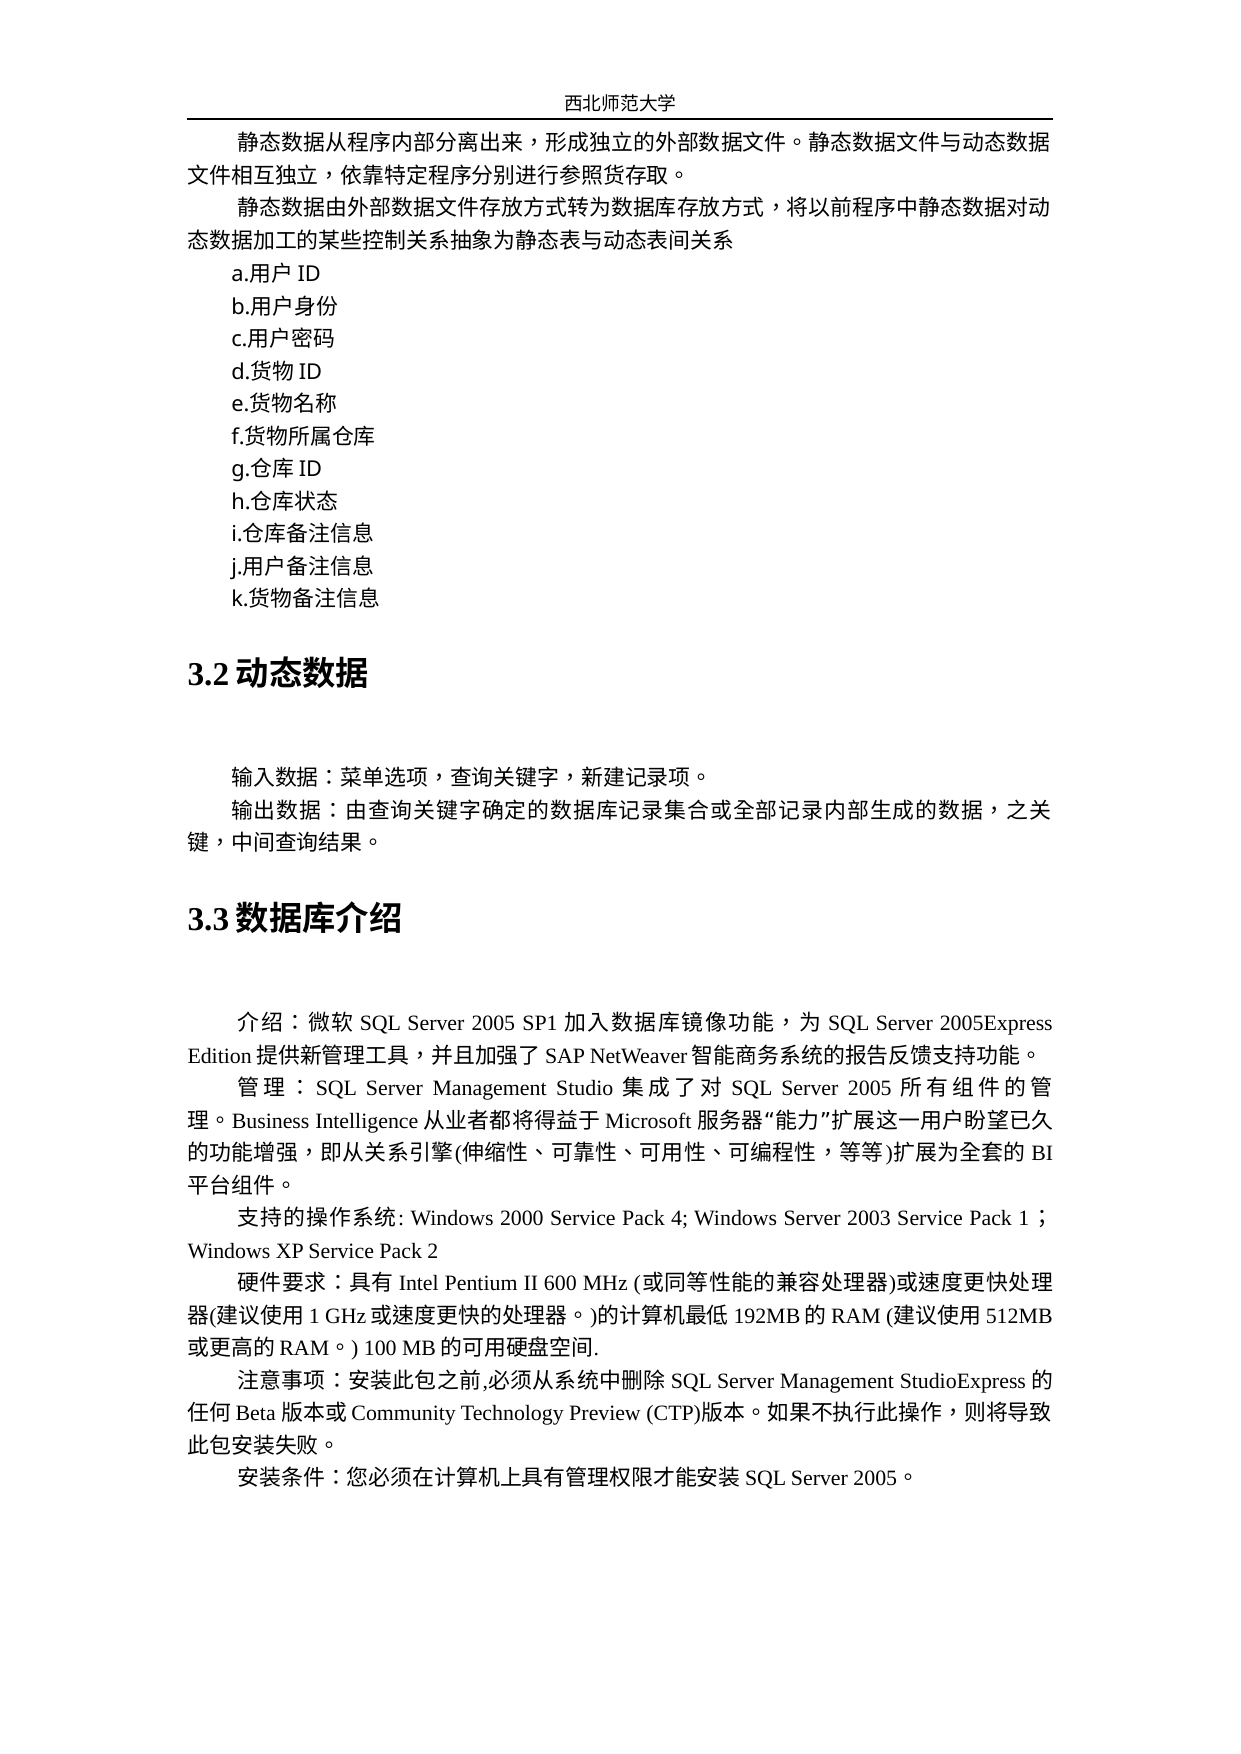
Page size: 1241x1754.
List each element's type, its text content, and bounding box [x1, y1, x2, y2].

text 安装条件：您必须在计算机上具有管理权限才能安装SQL Server 2005。 [187, 1462, 1053, 1494]
text d.货物ID [187, 354, 1053, 387]
text i.仓库备注信息 [187, 517, 1053, 549]
text 静态数据由外部数据文件存放方式转为数据库存放方式，将以前程序中静态数据对动态数据加工的某些控制关系抽象为静态表与动态表间关系 [187, 192, 1053, 257]
text j.用户备注信息 [187, 549, 1053, 582]
text h.仓库状态 [187, 484, 1053, 517]
text e.货物名称 [187, 387, 1053, 419]
text c.用户密码 [187, 322, 1053, 354]
text 注意事项：安装此包之前,必须从系统中删除SQL Server Management StudioExpress的任何Beta 版本或Community Technology Preview (CTP)版本。如果不执行此操作，则将导致此包安装失败。 [187, 1364, 1053, 1462]
text 输出数据：由查询关键字确定的数据库记录集合或全部记录内部生成的数据，之关键，中间查询结果。 [187, 794, 1053, 859]
text k.货物备注信息 [187, 582, 1053, 614]
text 介绍：微软SQL Server 2005 SP1加入数据库镜像功能，为SQL Server 2005Express Edition提供新管理工具，并且加强了SAP NetWeaver智能商务系统的报告反馈支持功能。 [187, 1007, 1053, 1072]
text 输入数据：菜单选项，查询关键字，新建记录项。 [187, 762, 1053, 794]
subtitle 3.2动态数据 [187, 641, 1053, 706]
text 硬件要求：具有Intel Pentium II 600 MHz (或同等性能的兼容处理器)或速度更快处理器(建议使用1 GHz或速度更快的处理器。)的计算机最低192MB的RAM (建议使用512MB或更高的RAM。) 100 MB的可用硬盘空间. [187, 1267, 1053, 1364]
text f.货物所属仓库 [187, 419, 1053, 452]
subtitle 3.3数据库介绍 [187, 886, 1053, 951]
text b.用户身份 [187, 289, 1053, 322]
text 管理：SQL Server Management Studio集成了对SQL Server 2005所有组件的管理。Business Intelligence从业者都将得益于Microsoft 服务器“能力”扩展这一用户盼望已久的功能增强，即从关系引擎(伸缩性、可靠性、可用性、可编程性，等等)扩展为全套的BI平台组件。 [187, 1072, 1053, 1202]
text 支持的操作系统: Windows 2000 Service Pack 4; Windows Server 2003 Service Pack 1； Windows XP Service Pack 2 [187, 1202, 1053, 1267]
text a.用户ID [187, 257, 1053, 289]
text g.仓库ID [187, 452, 1053, 484]
text 静态数据从程序内部分离出来，形成独立的外部数据文件。静态数据文件与动态数据文件相互独立，依靠特定程序分别进行参照货存取。 [187, 127, 1053, 192]
